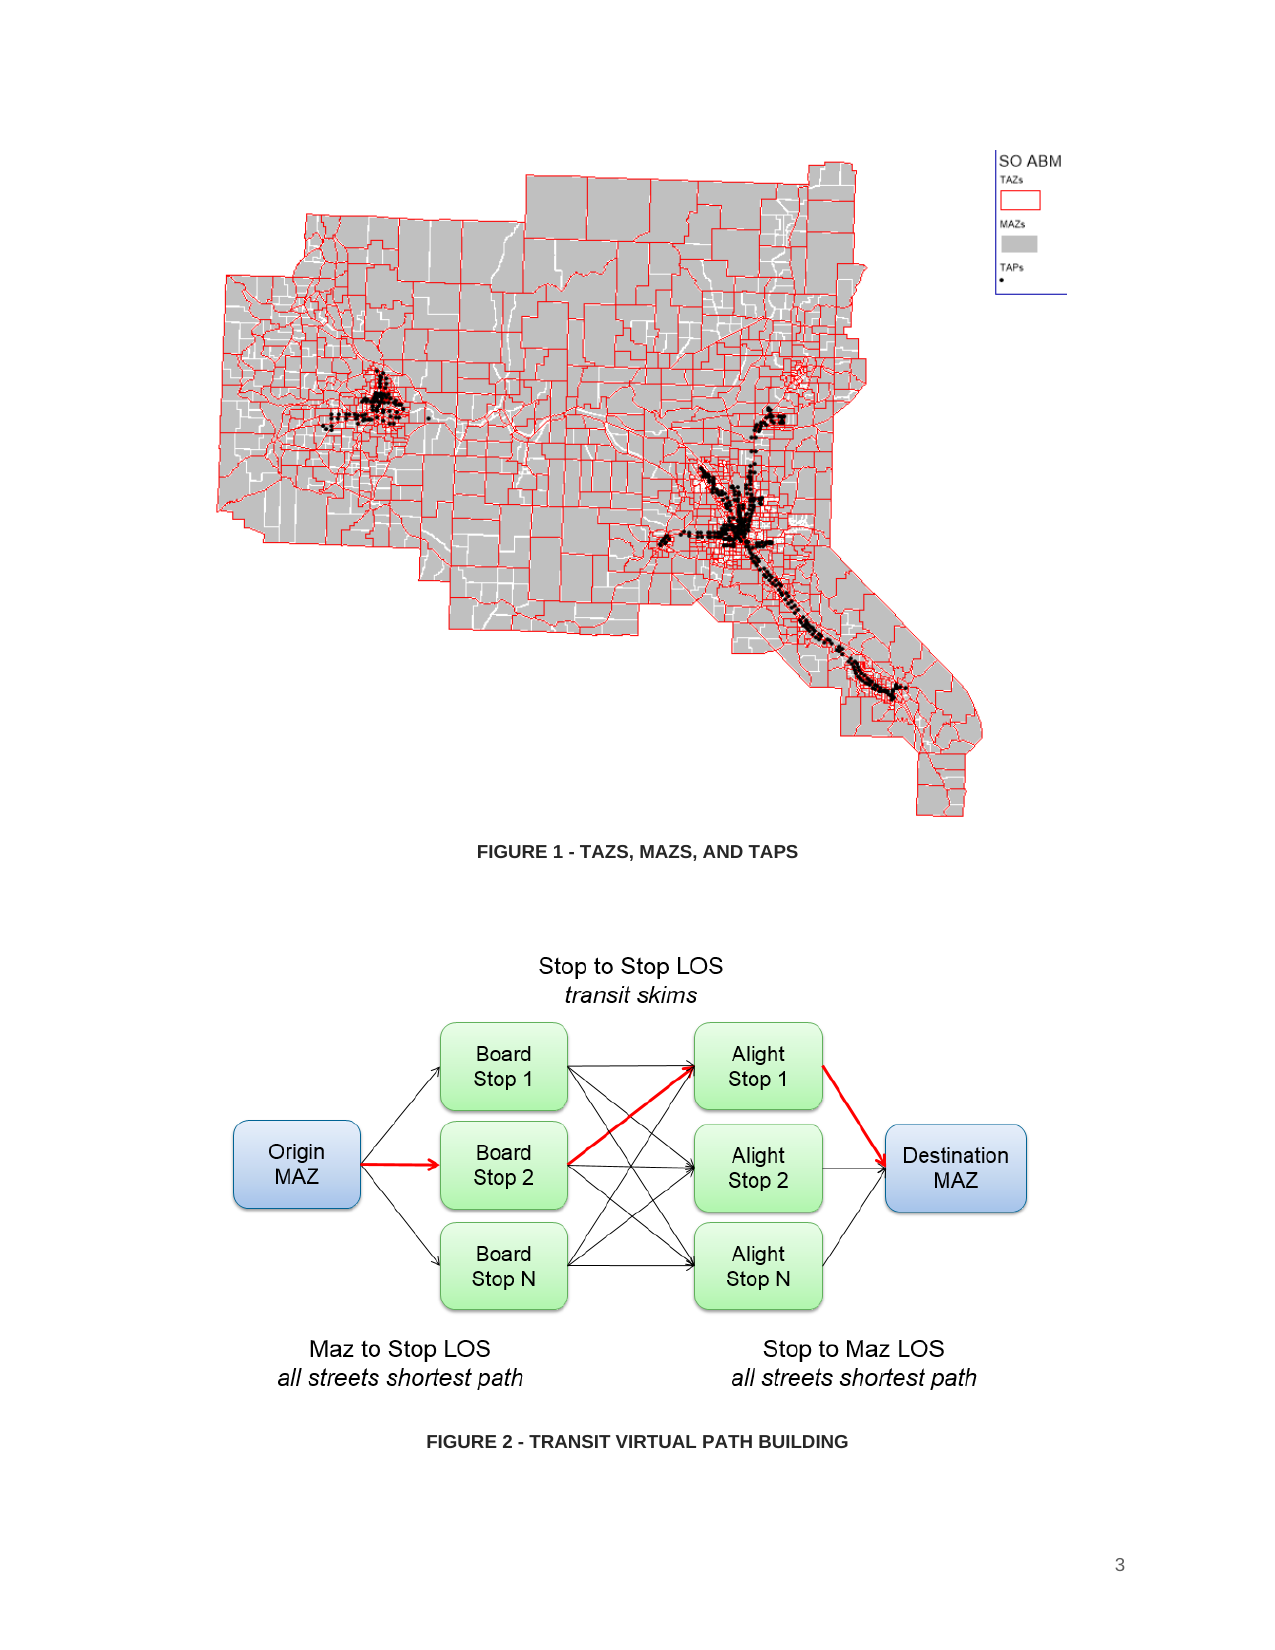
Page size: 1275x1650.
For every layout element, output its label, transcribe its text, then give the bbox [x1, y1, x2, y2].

picture [225, 926, 1050, 1411]
text Figure 1 - TAZs, MAZS, and TAPS [150, 841, 1125, 862]
picture [208, 150, 1067, 820]
text Figure 2 - Transit Virtual Path Building [150, 1431, 1125, 1453]
